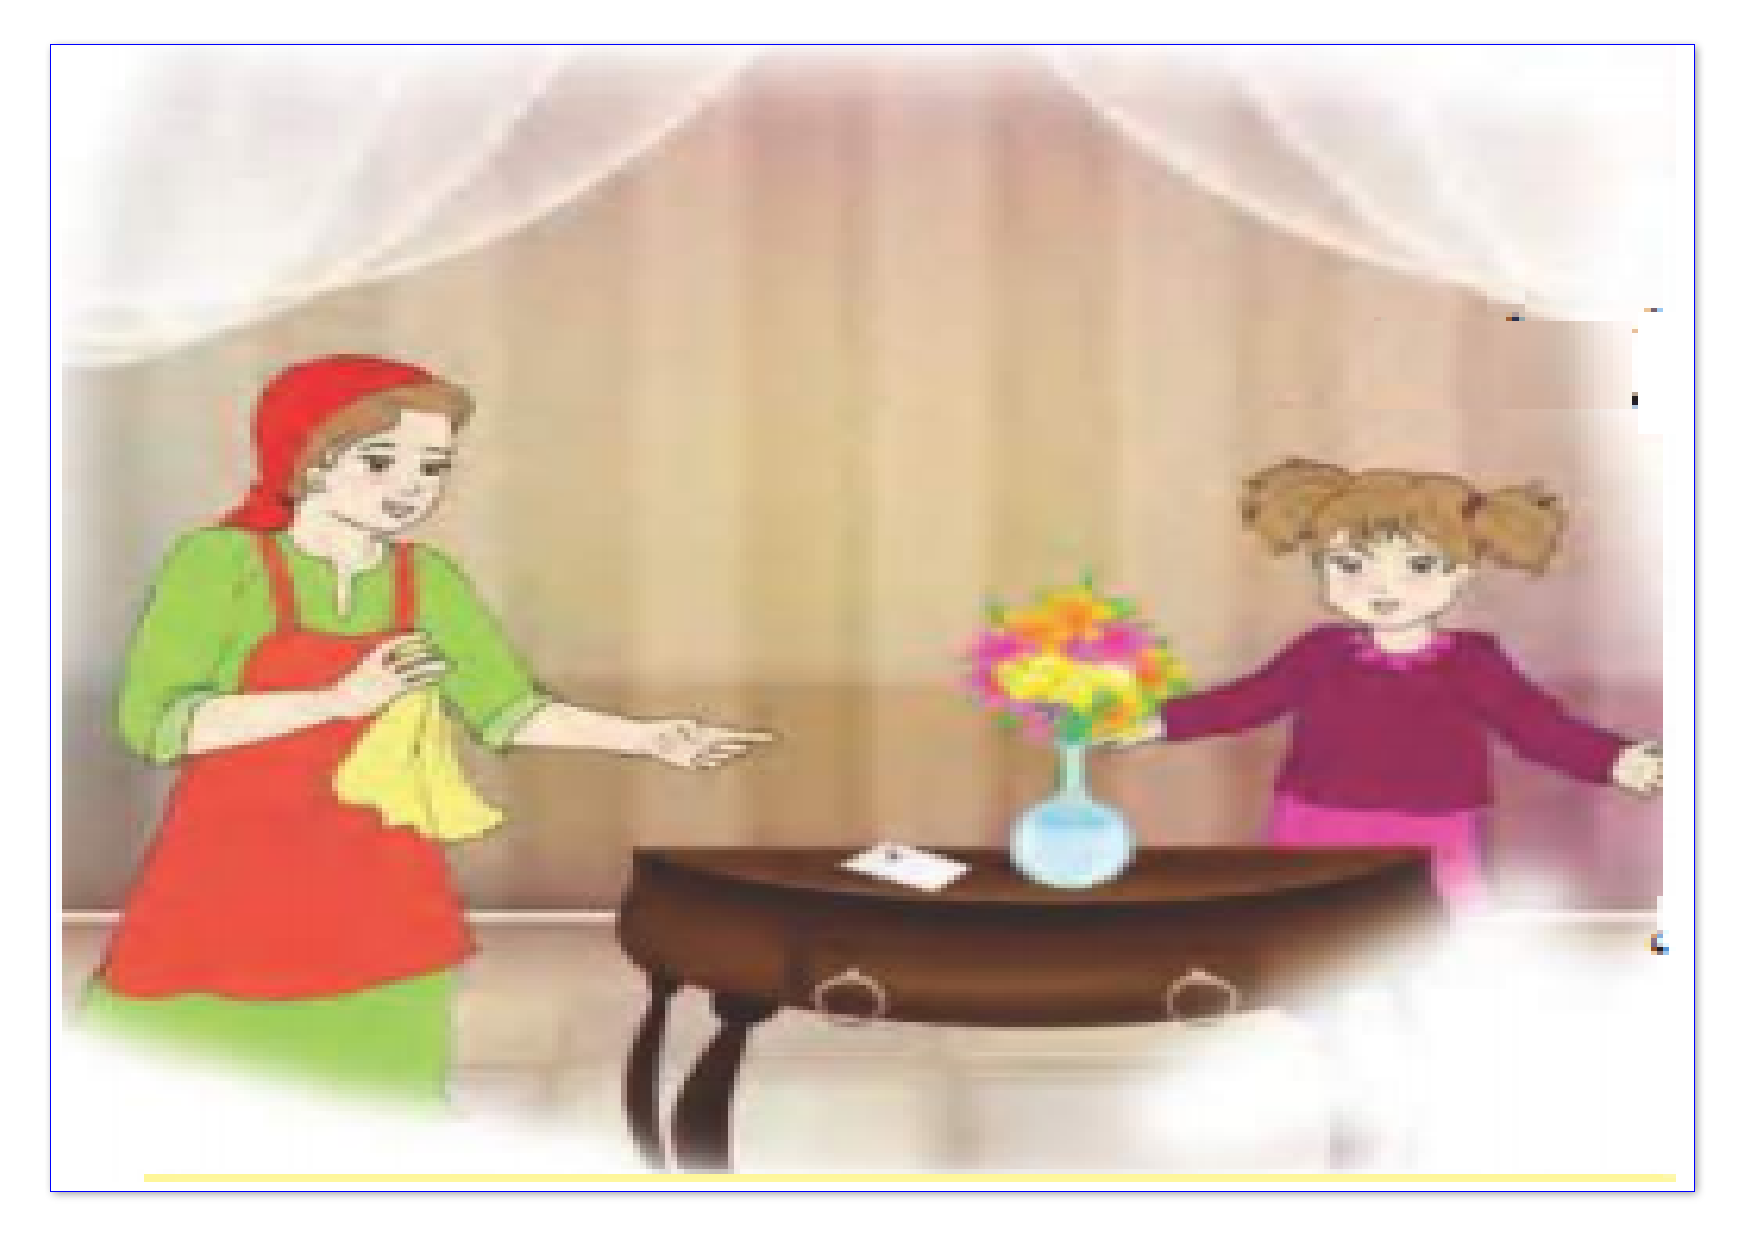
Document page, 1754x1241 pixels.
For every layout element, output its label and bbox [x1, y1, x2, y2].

picture [51, 45, 1694, 1191]
